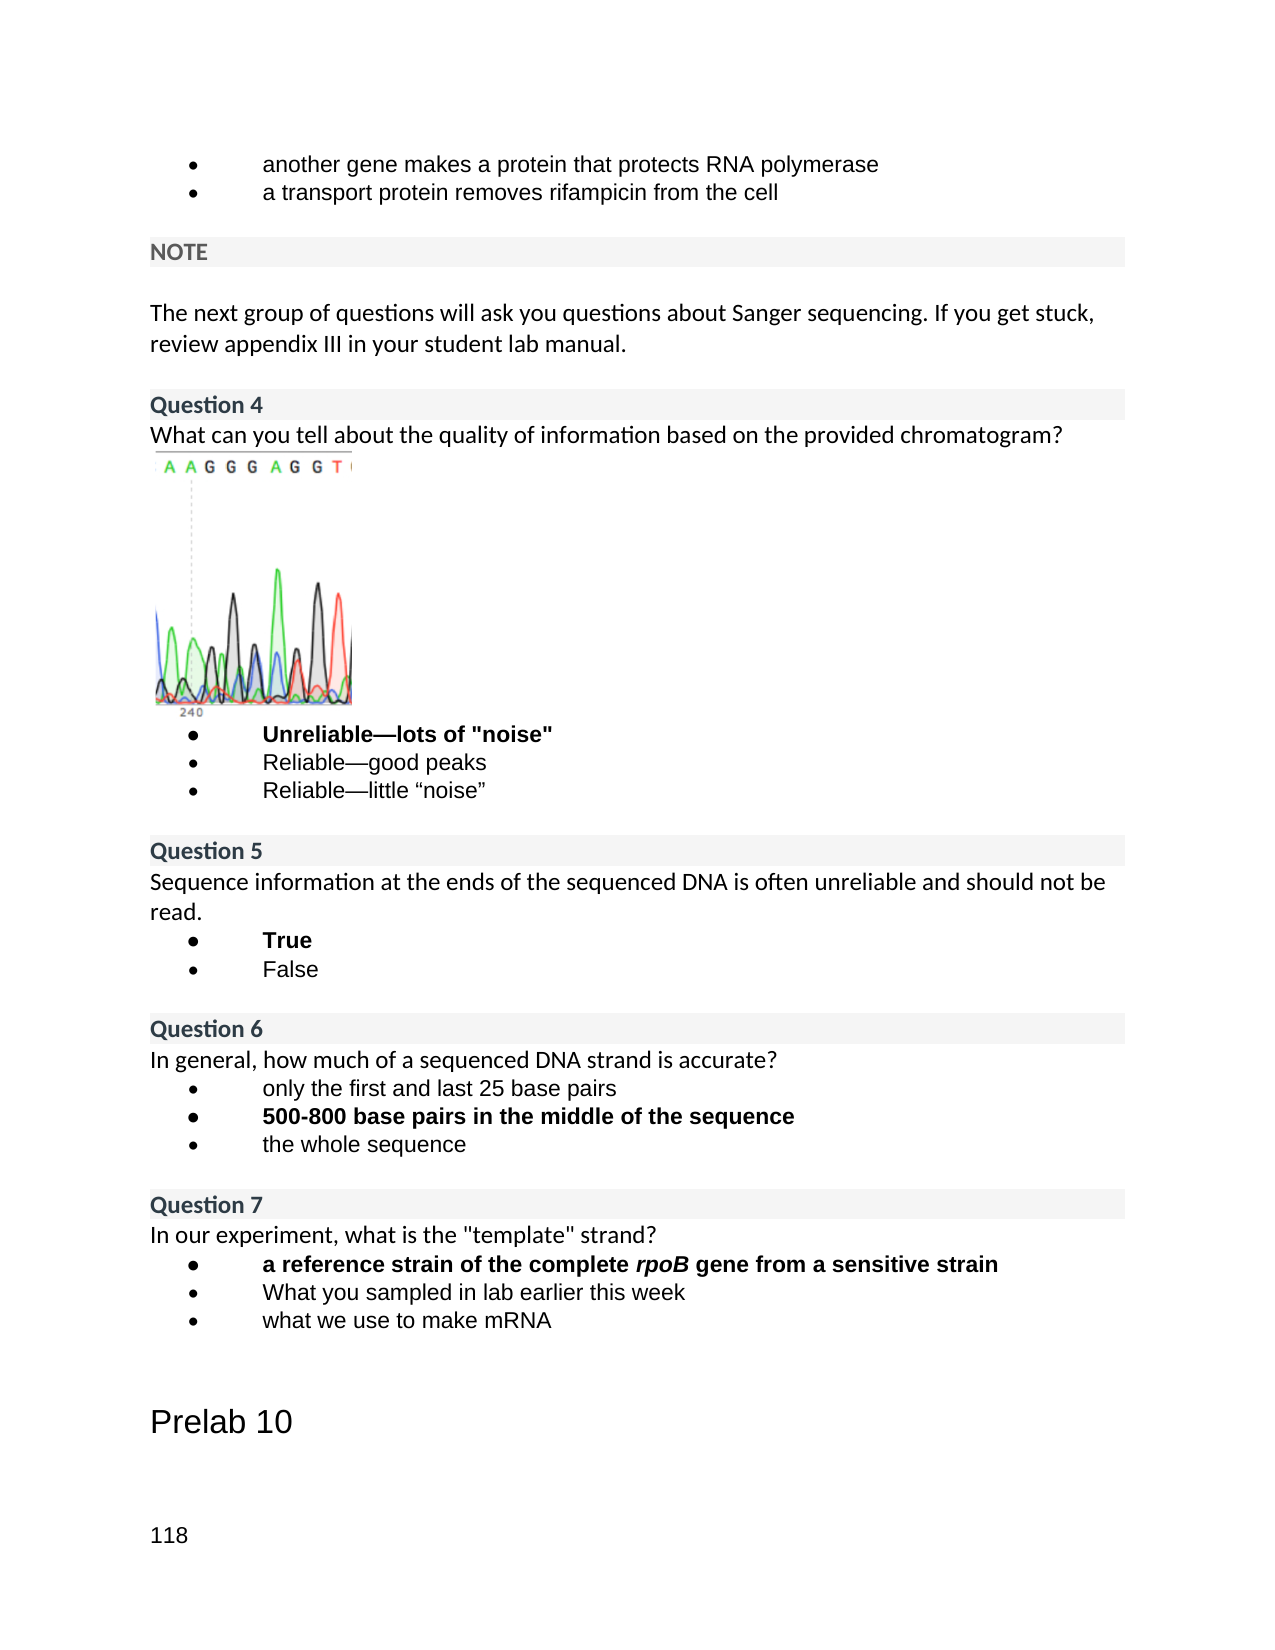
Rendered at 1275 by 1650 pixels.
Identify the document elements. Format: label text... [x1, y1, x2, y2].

text Question 7 [150, 1189, 1125, 1219]
picture [155, 450, 352, 721]
text Question 4 [150, 389, 1125, 420]
list a reference strain of the complete rpoB gene from a sensitive strain [187, 1250, 1125, 1278]
list False [187, 955, 1125, 983]
text Question 5 [150, 835, 1125, 866]
list Unreliable—lots of "noise" [187, 721, 1125, 748]
list another gene makes a protein that protects RNA polymerase [187, 150, 1125, 178]
list 500-800 base pairs in the middle of the sequence [187, 1102, 1125, 1130]
list what we use to make mRNA [187, 1306, 1125, 1334]
text Question 6 [150, 1013, 1125, 1044]
text In our experiment, what is the "template" strand? [150, 1219, 1125, 1250]
text NOTE [150, 237, 1125, 267]
list the whole sequence [187, 1130, 1125, 1158]
list Reliable—little “noise” [187, 777, 1125, 804]
text In general, how much of a sequenced DNA strand is accurate? [150, 1044, 1125, 1074]
text What can you tell about the quality of information based on the provided chromatogram? [150, 420, 1125, 450]
text The next group of questions will ask you questions about Sanger sequencing. If you get stuck, review appendix III in your student lab manual. [150, 298, 1125, 359]
text Sequence information at the ends of the sequenced DNA is often unreliable and should not be read. [150, 866, 1125, 927]
list What you sampled in lab earlier this week [187, 1278, 1125, 1306]
list a transport protein removes rifampicin from the cell [187, 178, 1125, 206]
list Reliable—good peaks [187, 748, 1125, 777]
list only the first and last 25 base pairs [187, 1074, 1125, 1102]
subtitle Prelab 10 [150, 1402, 1125, 1440]
list True [187, 927, 1125, 955]
